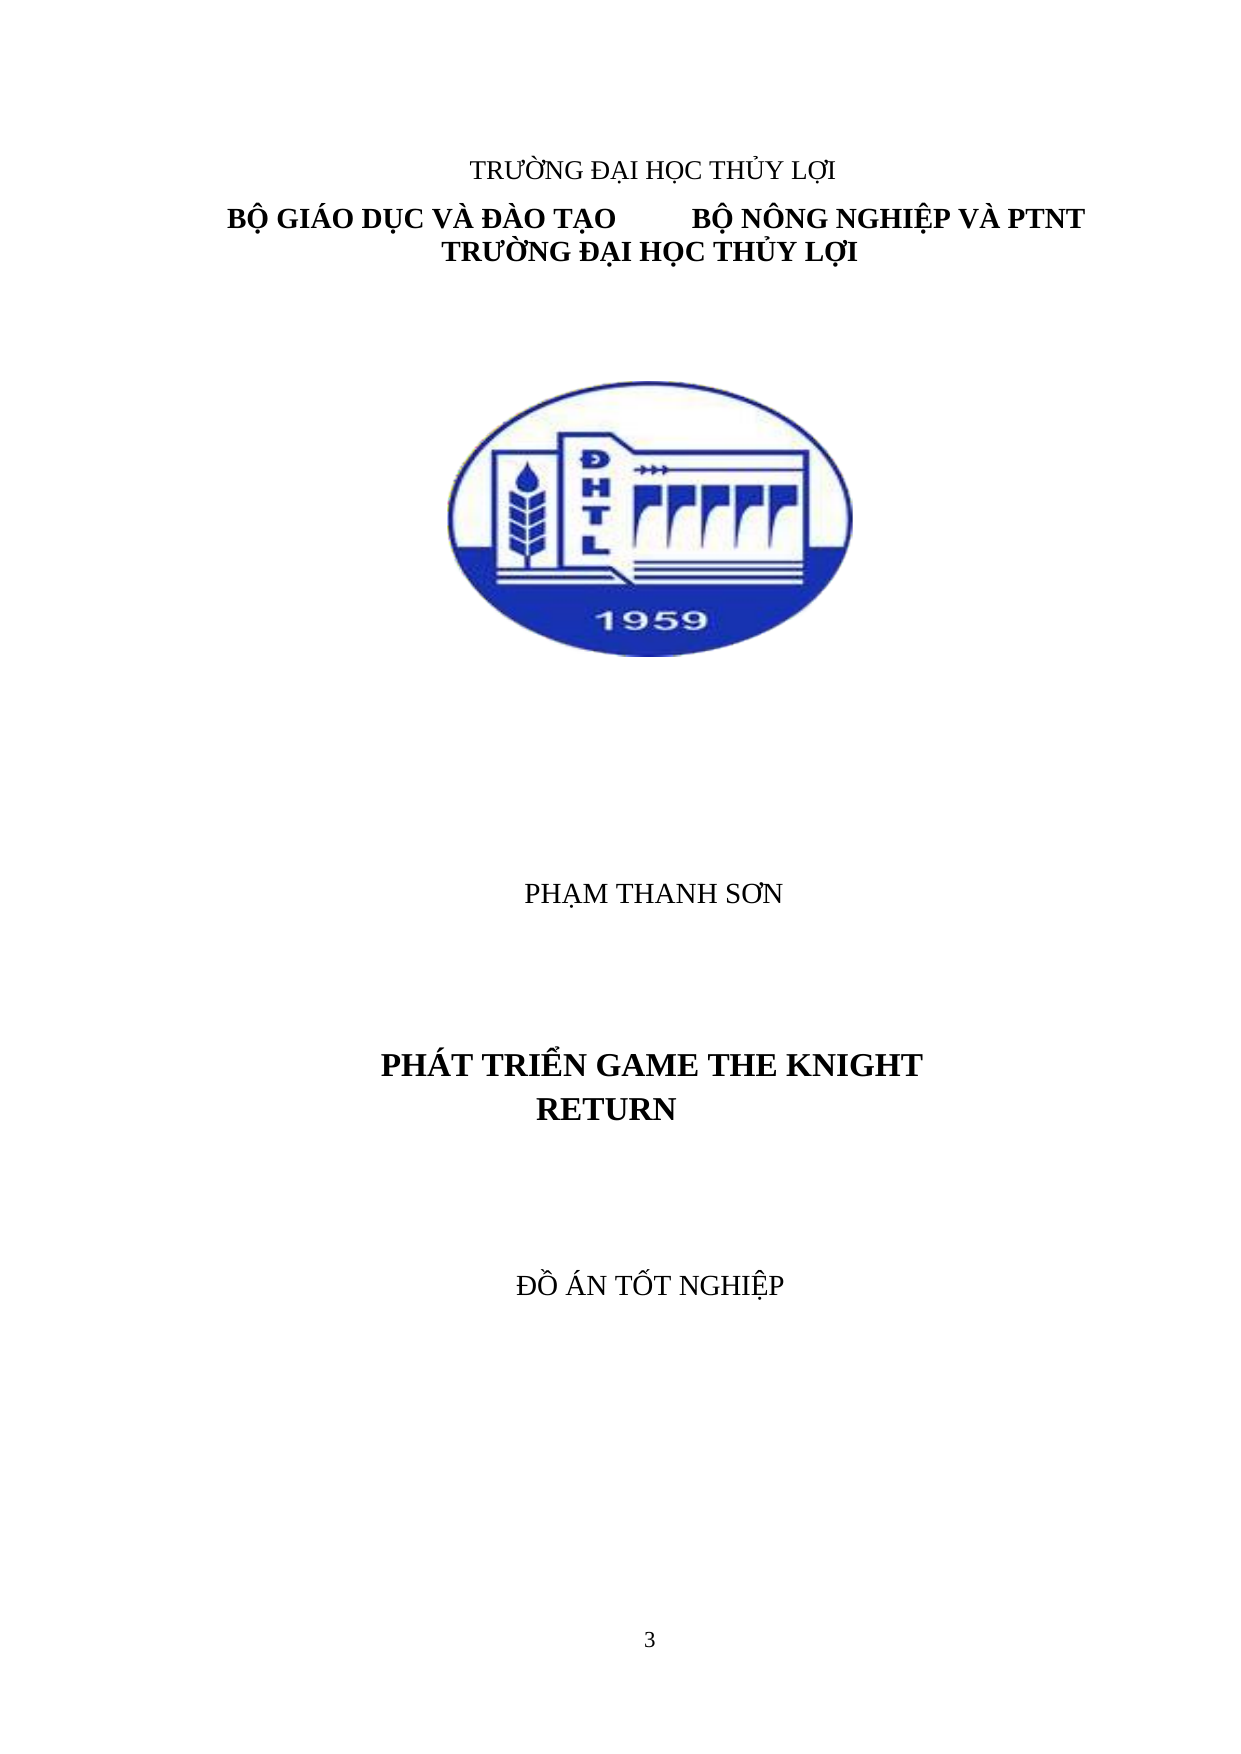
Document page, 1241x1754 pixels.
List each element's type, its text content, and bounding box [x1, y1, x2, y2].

text ĐỒ ÁN TỐT NGHIỆP [177, 1268, 1036, 1301]
title PHÁT TRIỂN GAME THE KNIGHT RETURN [214, 1045, 998, 1127]
table_header BỘ NÔNG NGHIỆP VÀ PTNT [655, 201, 1122, 234]
text TRƯỜNG ĐẠI HỌC THỦY LỢI [177, 154, 1122, 185]
text PHẠM THANH SƠN [177, 876, 1036, 910]
table_header bỘ GIÁO DỤC VÀ ĐÀO TẠO [189, 201, 655, 234]
text TRƯỜNG ĐẠI HỌC THỦY LỢI [177, 234, 1122, 268]
picture [447, 381, 853, 657]
